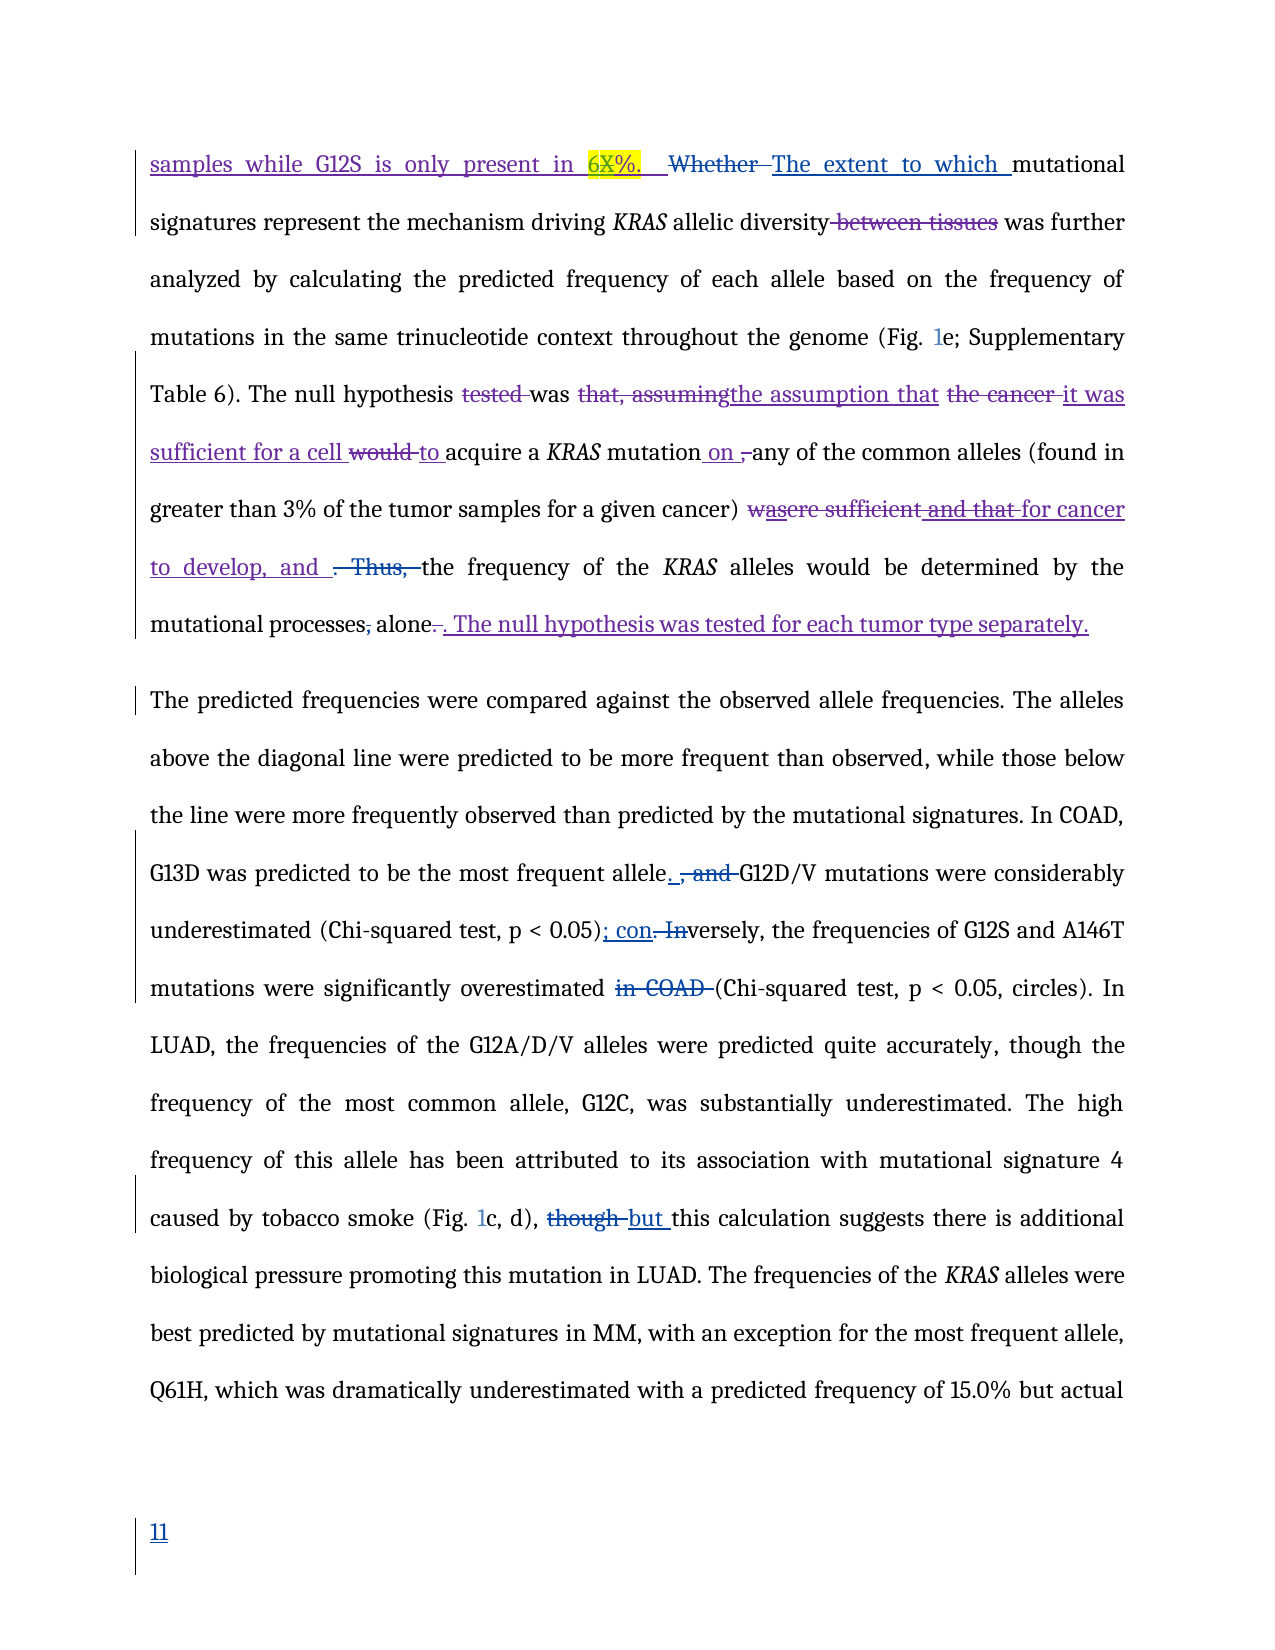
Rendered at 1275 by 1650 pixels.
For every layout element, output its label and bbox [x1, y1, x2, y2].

text [150, 150, 1125, 639]
text [150, 686, 1125, 1405]
